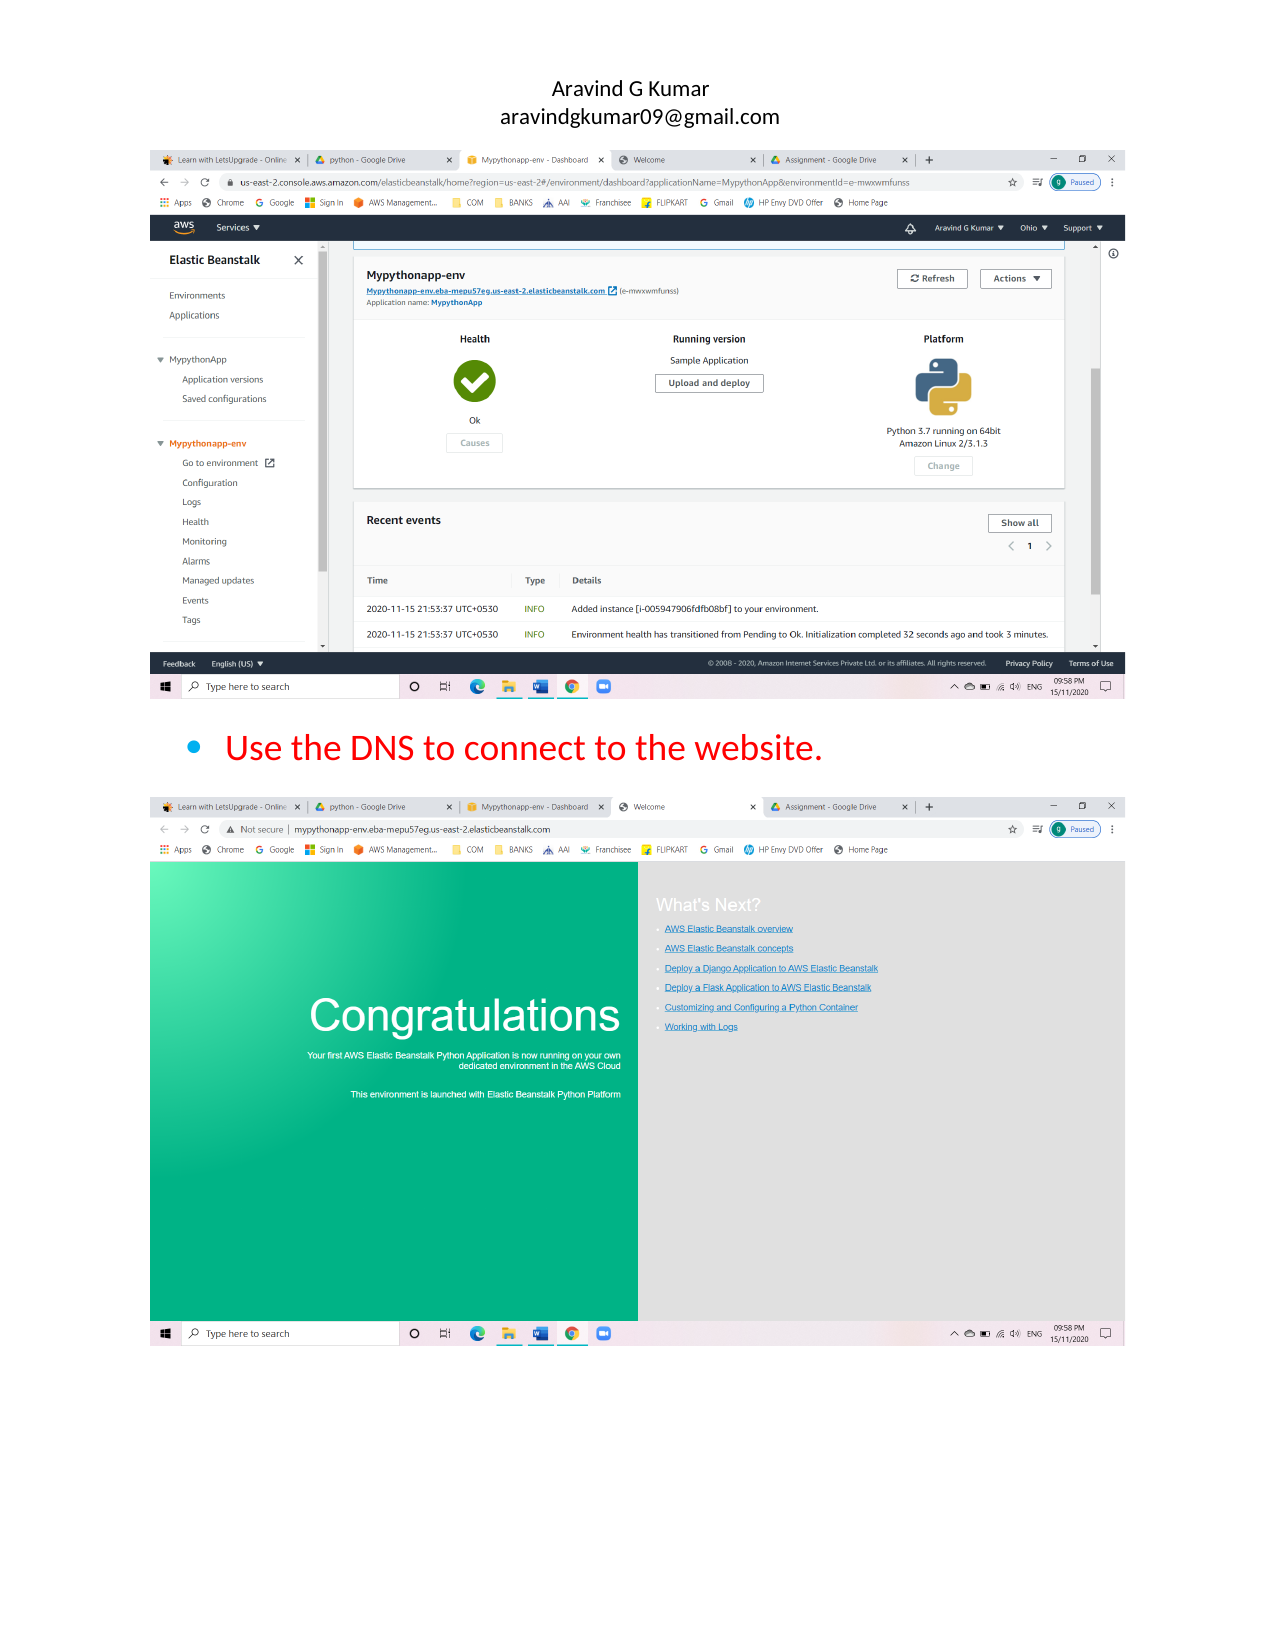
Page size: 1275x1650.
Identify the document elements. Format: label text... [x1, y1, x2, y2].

picture [150, 797, 1125, 1346]
picture [150, 150, 1125, 699]
list Use the DNS to connect to the website. [187, 723, 1125, 769]
